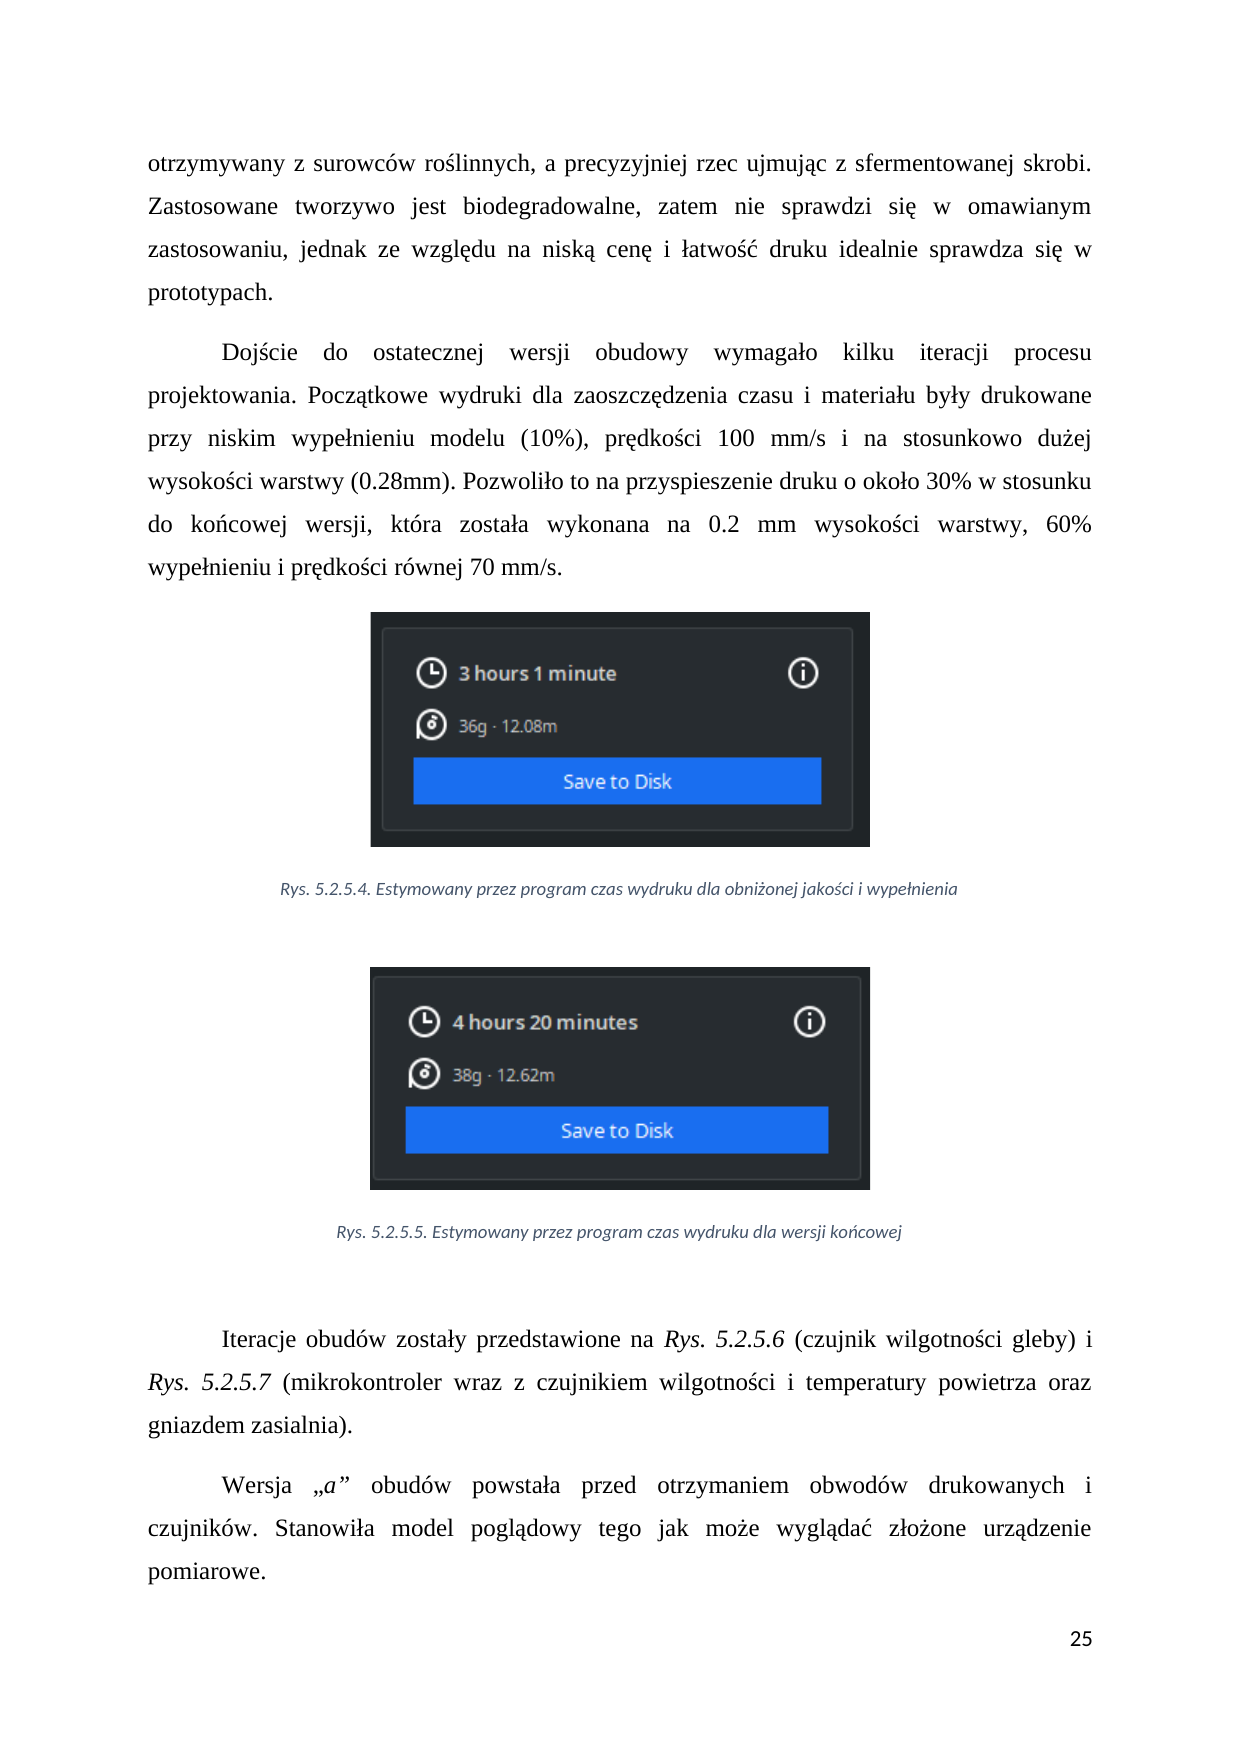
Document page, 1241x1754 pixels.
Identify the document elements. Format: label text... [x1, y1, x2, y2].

picture [370, 612, 870, 847]
text Dojście do ostatecznej wersji obudowy wymagało kilku iteracji procesu projektowania. Początkowe wydruki dla zaoszczędzenia czasu i materiału były drukowane przy niskim wypełnieniu modelu (10%), prędkości 100 mm/s i na stosunkowo dużej wysokości warstwy (0.28mm). Pozwoliło to na przyspieszenie druku o około 30% w stosunku do końcowej wersji, która została wykonana na 0.2 mm wysokości warstwy, 60% wypełnieniu i prędkości równej 70 mm/s. [148, 337, 1093, 581]
picture [370, 967, 871, 1190]
text Iteracje obudów zostały przedstawione na Rys. 5.2.5.6 (czujnik wilgotności gleby) i Rys. 5.2.5.7 (mikrokontroler wraz z czujnikiem wilgotności i temperatury powietrza oraz gniazdem zasialnia). [148, 1324, 1093, 1439]
text Rys. 5.2.5.5. Estymowany przez program czas wydruku dla wersji końcowej [148, 1220, 1093, 1243]
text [148, 1470, 1093, 1585]
text Rys. 5.2.5.4. Estymowany przez program czas wydruku dla obniżonej jakości i wypełnienia [148, 877, 1093, 900]
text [148, 148, 1093, 306]
